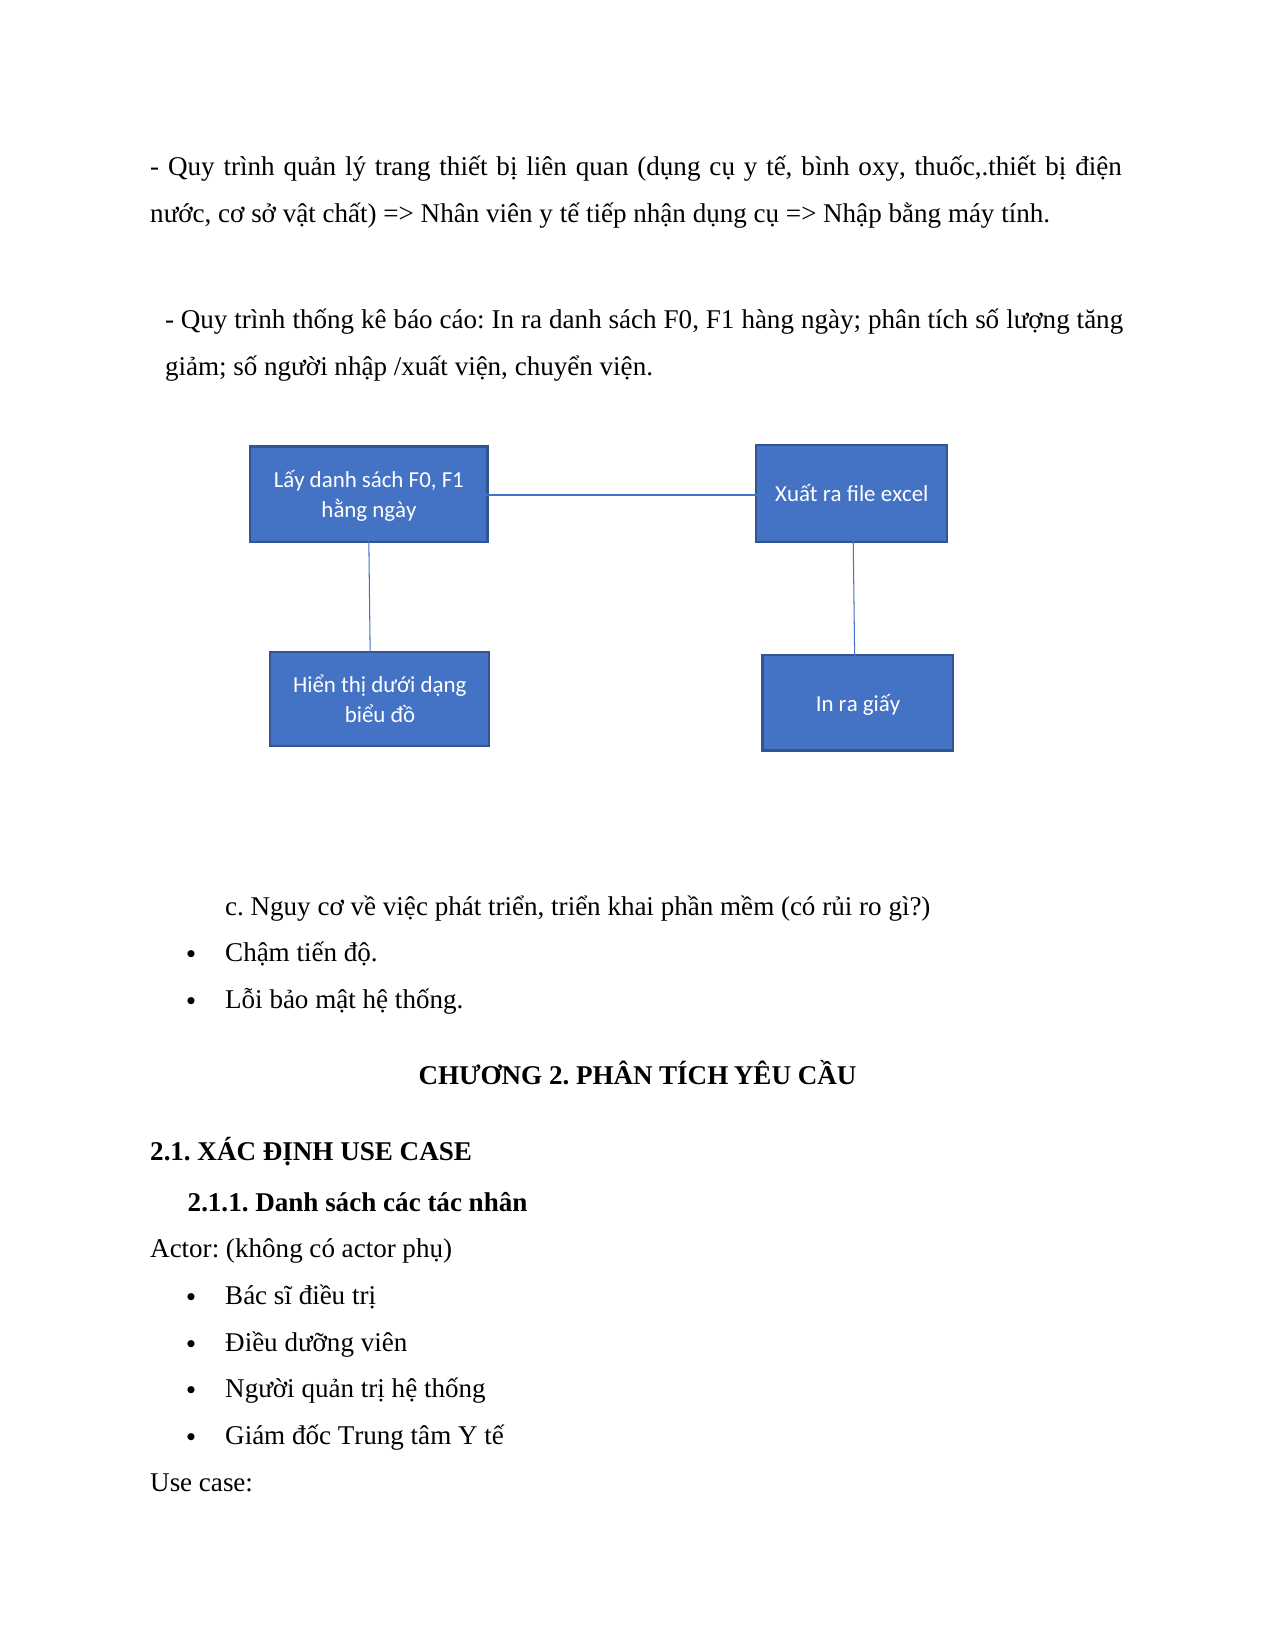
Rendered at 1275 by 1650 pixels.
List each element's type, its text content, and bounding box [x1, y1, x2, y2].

list Lỗi bảo mật hệ thống. [187, 983, 1125, 1014]
text - Quy trình thống kê báo cáo: In ra danh sách F0, F1 hàng ngày; phân tích số lượng tăng giảm; số người nhập /xuất viện, chuyển viện. [165, 303, 1125, 381]
subtitle 2.1.1. Danh sách các tác nhân [150, 1186, 1125, 1217]
text Actor: (không có actor phụ) [150, 1232, 1125, 1263]
text Use case: [150, 1466, 1125, 1497]
list Giám đốc Trung tâm Y tế [187, 1419, 1125, 1450]
subtitle CHƯƠNG 2. PHÂN TÍCH YÊU CẦU [150, 1059, 1125, 1090]
list Điều dưỡng viên [187, 1326, 1125, 1357]
text - Quy trình quản lý trang thiết bị liên quan (dụng cụ y tế, bình oxy, thuốc,.thiết bị điện nước, cơ sở vật chất) => Nhân viên y tế tiếp nhận dụng cụ => Nhập bằng máy tính. [150, 150, 1125, 228]
text c. Nguy cơ về việc phát triển, triển khai phần mềm (có rủi ro gì?) [150, 890, 1125, 921]
list Chậm tiến độ. [187, 937, 1125, 968]
list Người quản trị hệ thống [187, 1372, 1125, 1403]
subtitle 2.1. XÁC ĐỊNH USE CASE [150, 1135, 1125, 1166]
list Bác sĩ điều trị [187, 1279, 1125, 1310]
